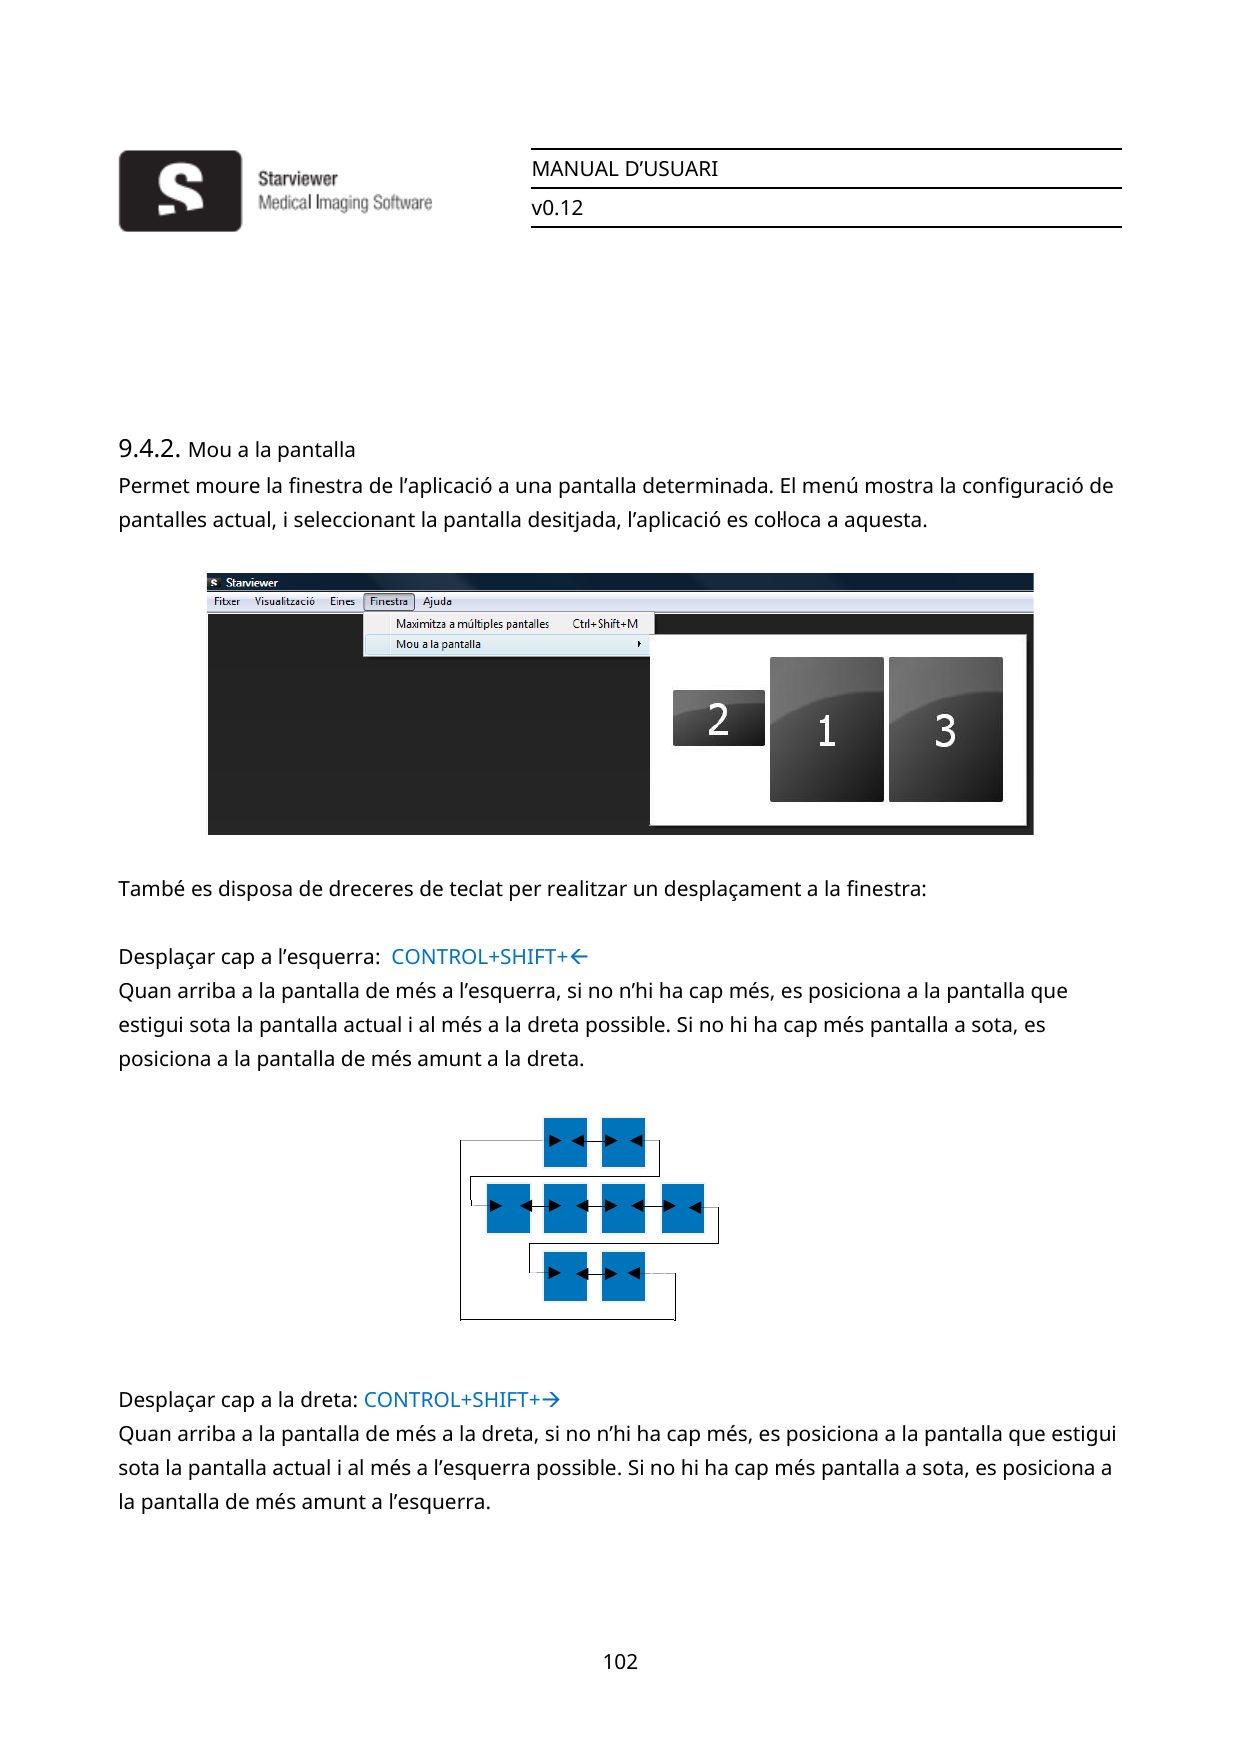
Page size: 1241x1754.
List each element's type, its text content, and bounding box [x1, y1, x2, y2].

subtitle Mou a la pantalla [118, 430, 1122, 464]
text Quan arriba a la pantalla de més a l’esquerra, si no n’hi ha cap més, es posiciona a la pantalla que estigui sota la pantalla actual i al més a la dreta possible. Si no hi ha cap més pantalla a sota, es posiciona a la pantalla de més amunt a la dreta. [118, 976, 1122, 1073]
picture [206, 573, 1034, 835]
text Desplaçar cap a l’esquerra: CONTROL+SHIFT+ [118, 942, 1122, 971]
text Permet moure la finestra de l’aplicació a una pantalla determinada. El menú mostra la configuració de pantalles actual, i seleccionant la pantalla desitjada, l’aplicació es col·loca a aquesta. [118, 471, 1122, 534]
text Quan arriba a la pantalla de més a la dreta, si no n’hi ha cap més, es posiciona a la pantalla que estigui sota la pantalla actual i al més a l’esquerra possible. Si no hi ha cap més pantalla a sota, es posiciona a la pantalla de més amunt a l’esquerra. [118, 1419, 1122, 1516]
text Desplaçar cap a la dreta: CONTROL+SHIFT+ [118, 1385, 1122, 1413]
text També es disposa de dreceres de teclat per realitzar un desplaçament a la finestra: [118, 874, 1122, 903]
